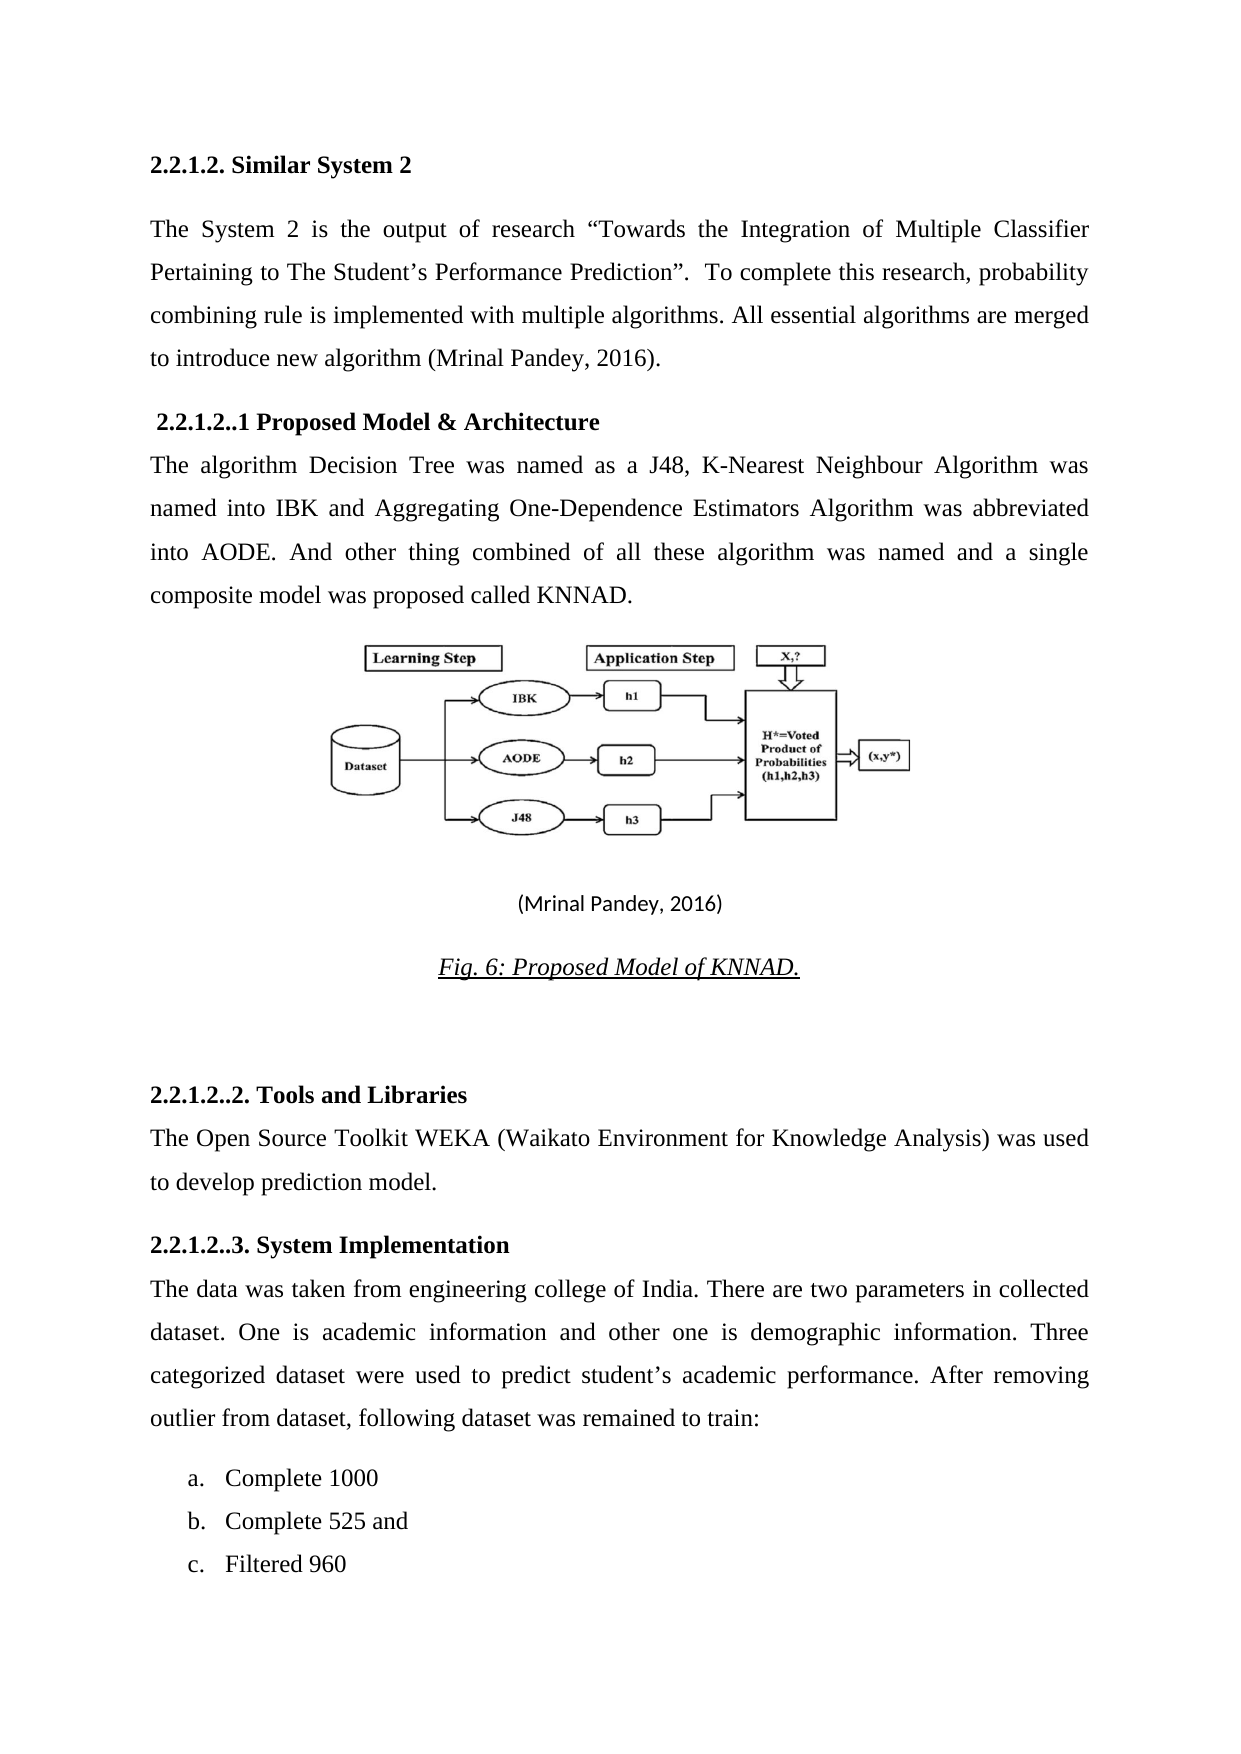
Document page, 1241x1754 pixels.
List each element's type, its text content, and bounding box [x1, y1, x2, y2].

text The Open Source Toolkit WEKA (Waikato Environment for Knowledge Analysis) was used to develop prediction model. [150, 1123, 1090, 1195]
picture [330, 643, 911, 855]
text 2.2.1.2. Similar System 2 [150, 150, 1090, 179]
subtitle 2.2.1.2..2. Tools and Libraries [150, 1080, 1090, 1109]
text The algorithm Decision Tree was named as a J48, K-Nearest Neighbour Algorithm was named into IBK and Aggregating One-Dependence Estimators Algorithm was abbreviated into AODE. And other thing combined of all these algorithm was named and a single composite model was proposed called KNNAD. [150, 450, 1090, 608]
subtitle 2.2.1.2..3. System Implementation [150, 1231, 1090, 1259]
text The data was taken from engineering college of India. There are two parameters in collected dataset. One is academic information and other one is demographic information. Three categorized dataset were used to predict student’s academic performance. After removing outlier from dataset, following dataset was remained to train: [150, 1274, 1090, 1432]
text The System 2 is the output of research “Towards the Integration of Multiple Classifier Pertaining to The Student’s Performance Prediction”. To complete this research, probability combining rule is implemented with multiple algorithms. All essential algorithms are merged to introduce new algorithm. [150, 214, 1090, 372]
text Fig. 6: Proposed Model of KNNAD. [150, 952, 1090, 981]
list Filtered 960 [187, 1549, 1090, 1578]
list Complete 525 and [187, 1506, 1090, 1535]
list Complete 1000 [187, 1463, 1090, 1492]
subtitle 2.2.1.2..1 Proposed Model & Architecture [150, 407, 1090, 436]
